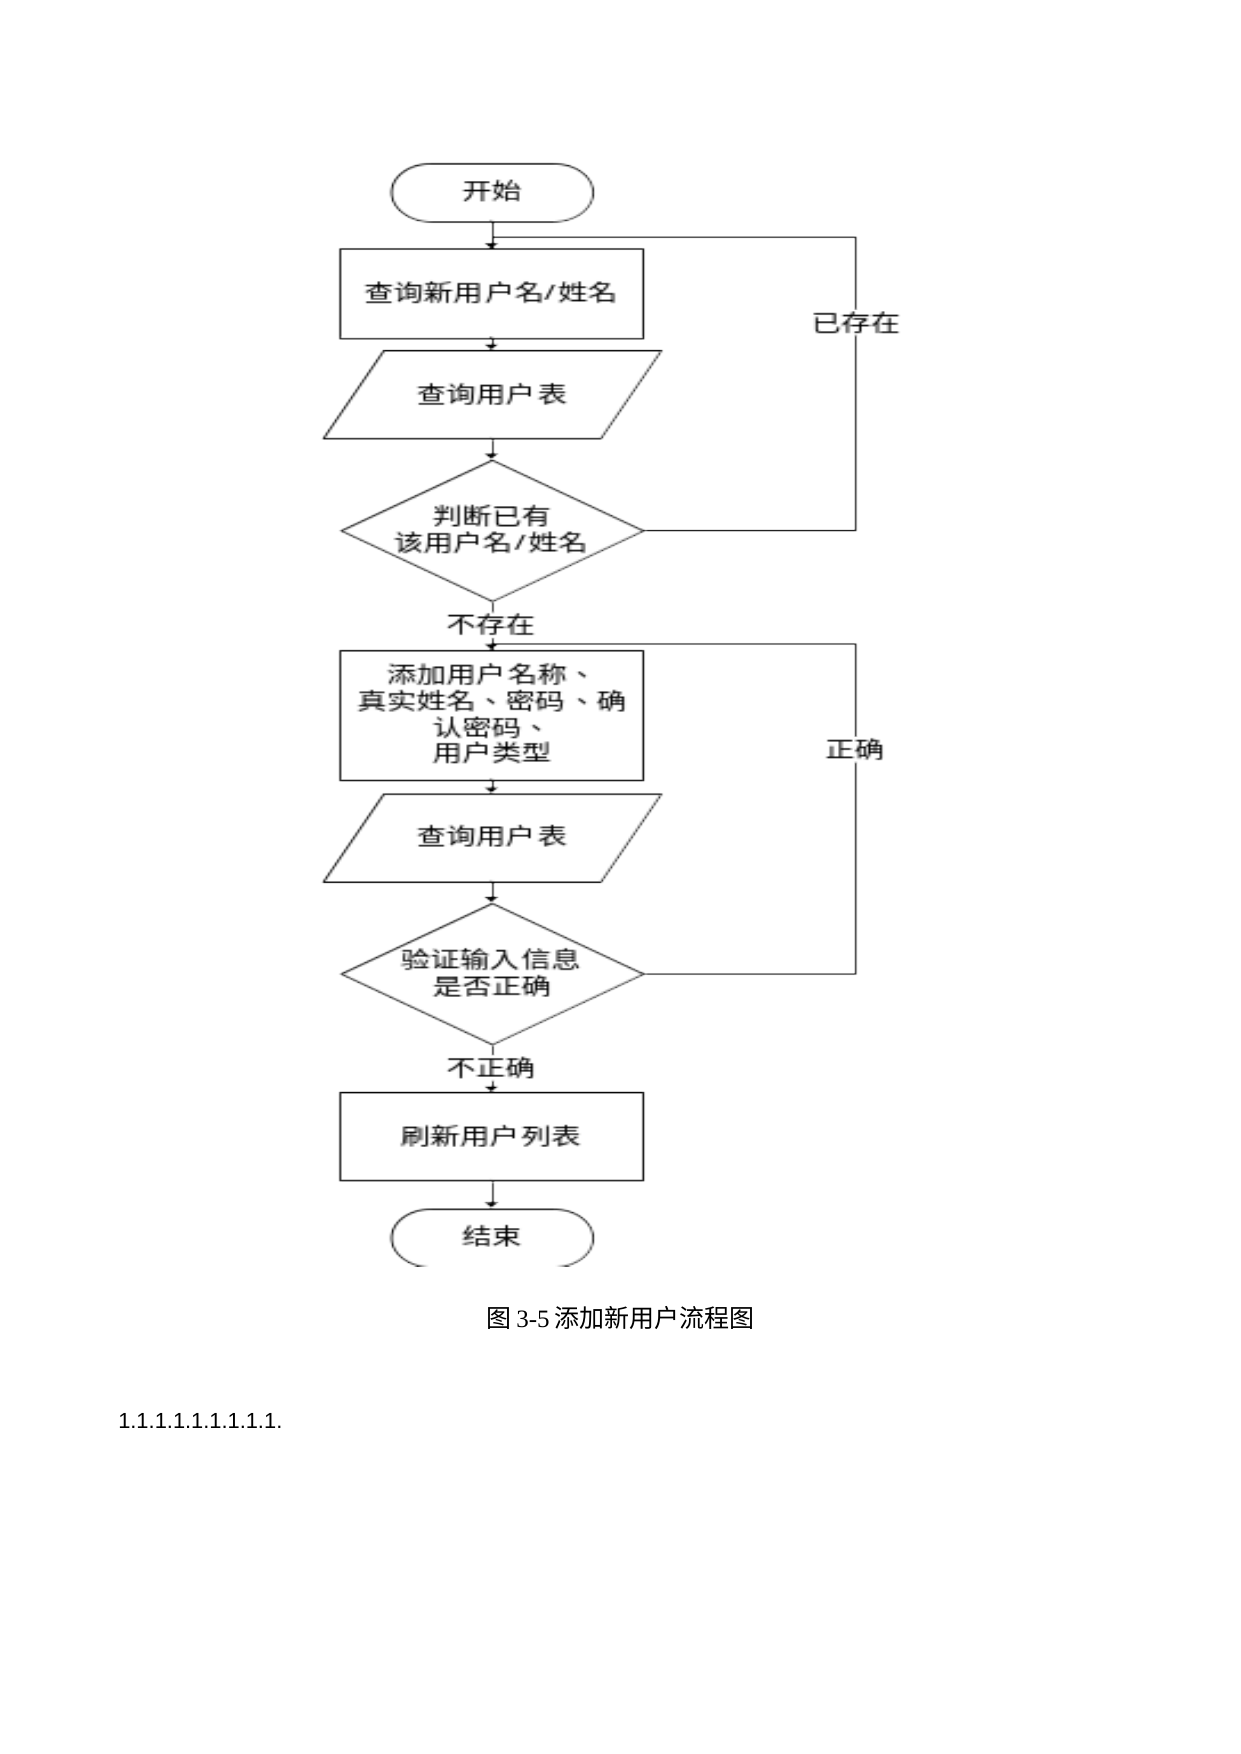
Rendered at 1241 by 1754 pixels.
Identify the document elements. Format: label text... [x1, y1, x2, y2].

text 图3-5添加新用户流程图 [118, 1298, 1122, 1334]
